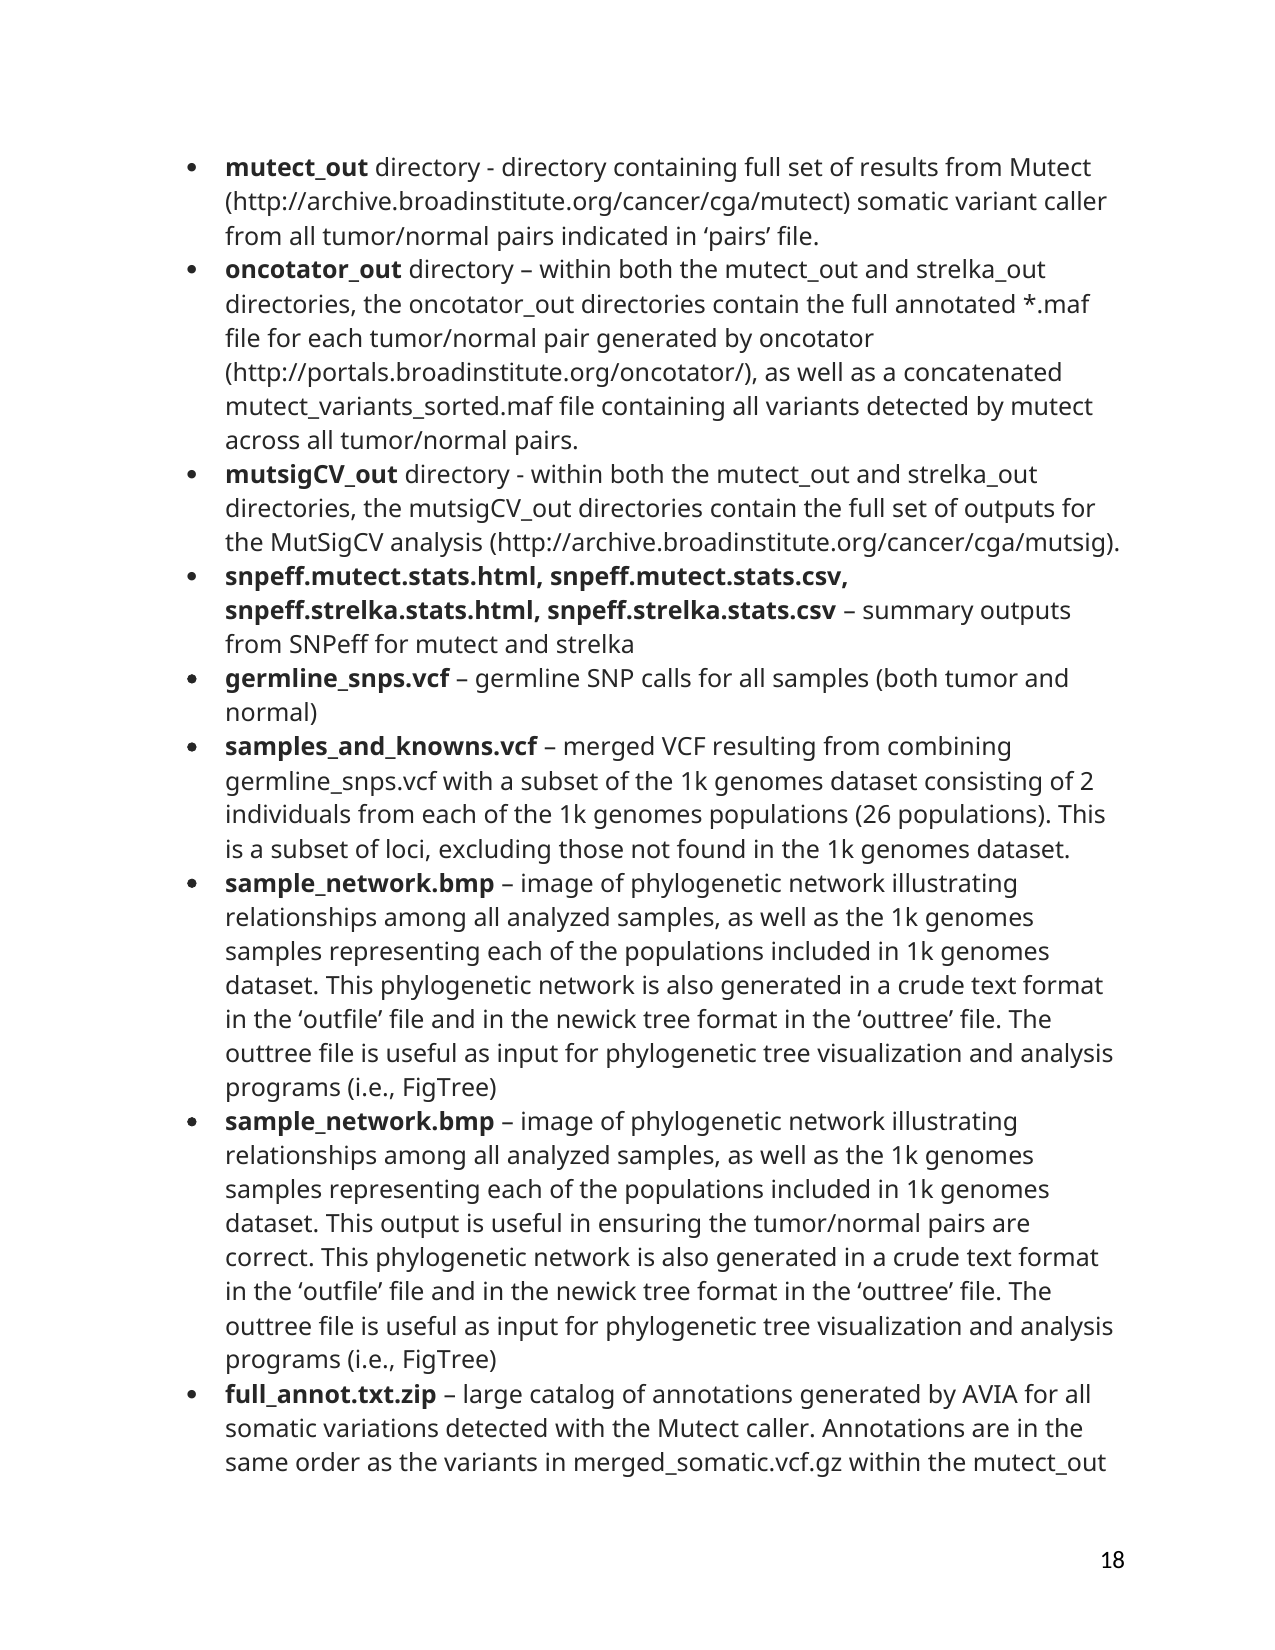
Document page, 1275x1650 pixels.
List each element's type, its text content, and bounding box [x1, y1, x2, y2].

list snpeff.mutect.stats.html, snpeff.mutect.stats.csv, snpeff.strelka.stats.html, snpeff.strelka.stats.csv – summary outputs from SNPeff for mutect and strelka [187, 559, 1125, 661]
list mutsigCV_out directory - within both the mutect_out and strelka_out directories, the mutsigCV_out directories contain the full set of outputs for the MutSigCV analysis (http://archive.broadinstitute.org/cancer/cga/mutsig). [187, 457, 1125, 559]
list sample_network.bmp – image of phylogenetic network illustrating relationships among all analyzed samples, as well as the 1k genomes samples representing each of the populations included in 1k genomes dataset. This phylogenetic network is also generated in a crude text format in the ‘outfile’ file and in the newick tree format in the ‘outtree’ file. The outtree file is useful as input for phylogenetic tree visualization and analysis programs (i.e., FigTree) [187, 865, 1125, 1104]
list sample_network.bmp – image of phylogenetic network illustrating relationships among all analyzed samples, as well as the 1k genomes samples representing each of the populations included in 1k genomes dataset. This output is useful in ensuring the tumor/normal pairs are correct. This phylogenetic network is also generated in a crude text format in the ‘outfile’ file and in the newick tree format in the ‘outtree’ file. The outtree file is useful as input for phylogenetic tree visualization and analysis programs (i.e., FigTree) [187, 1104, 1125, 1376]
list oncotator_out directory – within both the mutect_out and strelka_out directories, the oncotator_out directories contain the full annotated *.maf file for each tumor/normal pair generated by oncotator (http://portals.broadinstitute.org/oncotator/), as well as a concatenated mutect_variants_sorted.maf file containing all variants detected by mutect across all tumor/normal pairs. [187, 252, 1125, 457]
list samples_and_knowns.vcf – merged VCF resulting from combining germline_snps.vcf with a subset of the 1k genomes dataset consisting of 2 individuals from each of the 1k genomes populations (26 populations). This is a subset of loci, excluding those not found in the 1k genomes dataset. [187, 729, 1125, 865]
list germline_snps.vcf – germline SNP calls for all samples (both tumor and normal) [187, 661, 1125, 729]
list mutect_out directory - directory containing full set of results from Mutect (http://archive.broadinstitute.org/cancer/cga/mutect) somatic variant caller from all tumor/normal pairs indicated in ‘pairs’ file. [187, 150, 1125, 252]
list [187, 1376, 1125, 1478]
